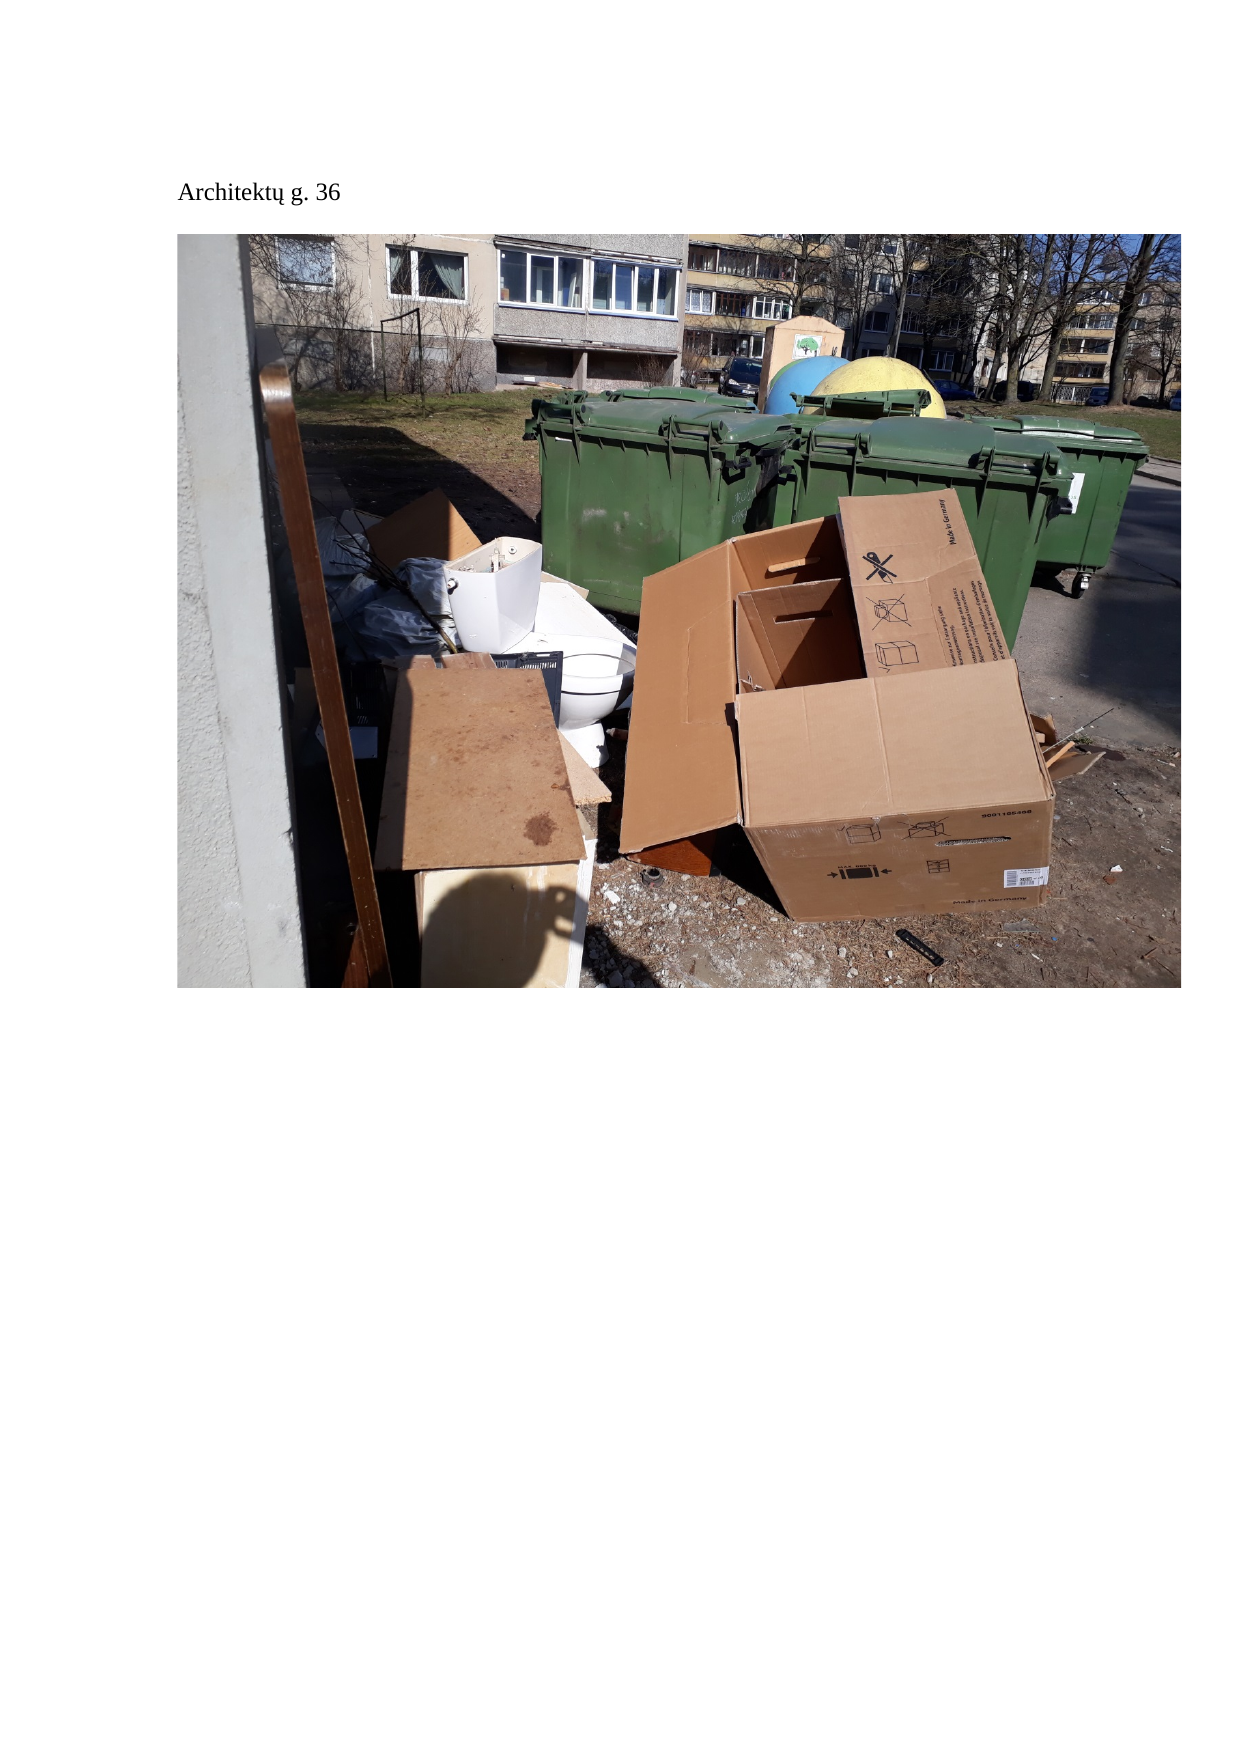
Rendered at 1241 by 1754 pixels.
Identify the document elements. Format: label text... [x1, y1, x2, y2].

picture [177, 234, 1182, 988]
text Architektų g. 36 [177, 177, 1181, 206]
